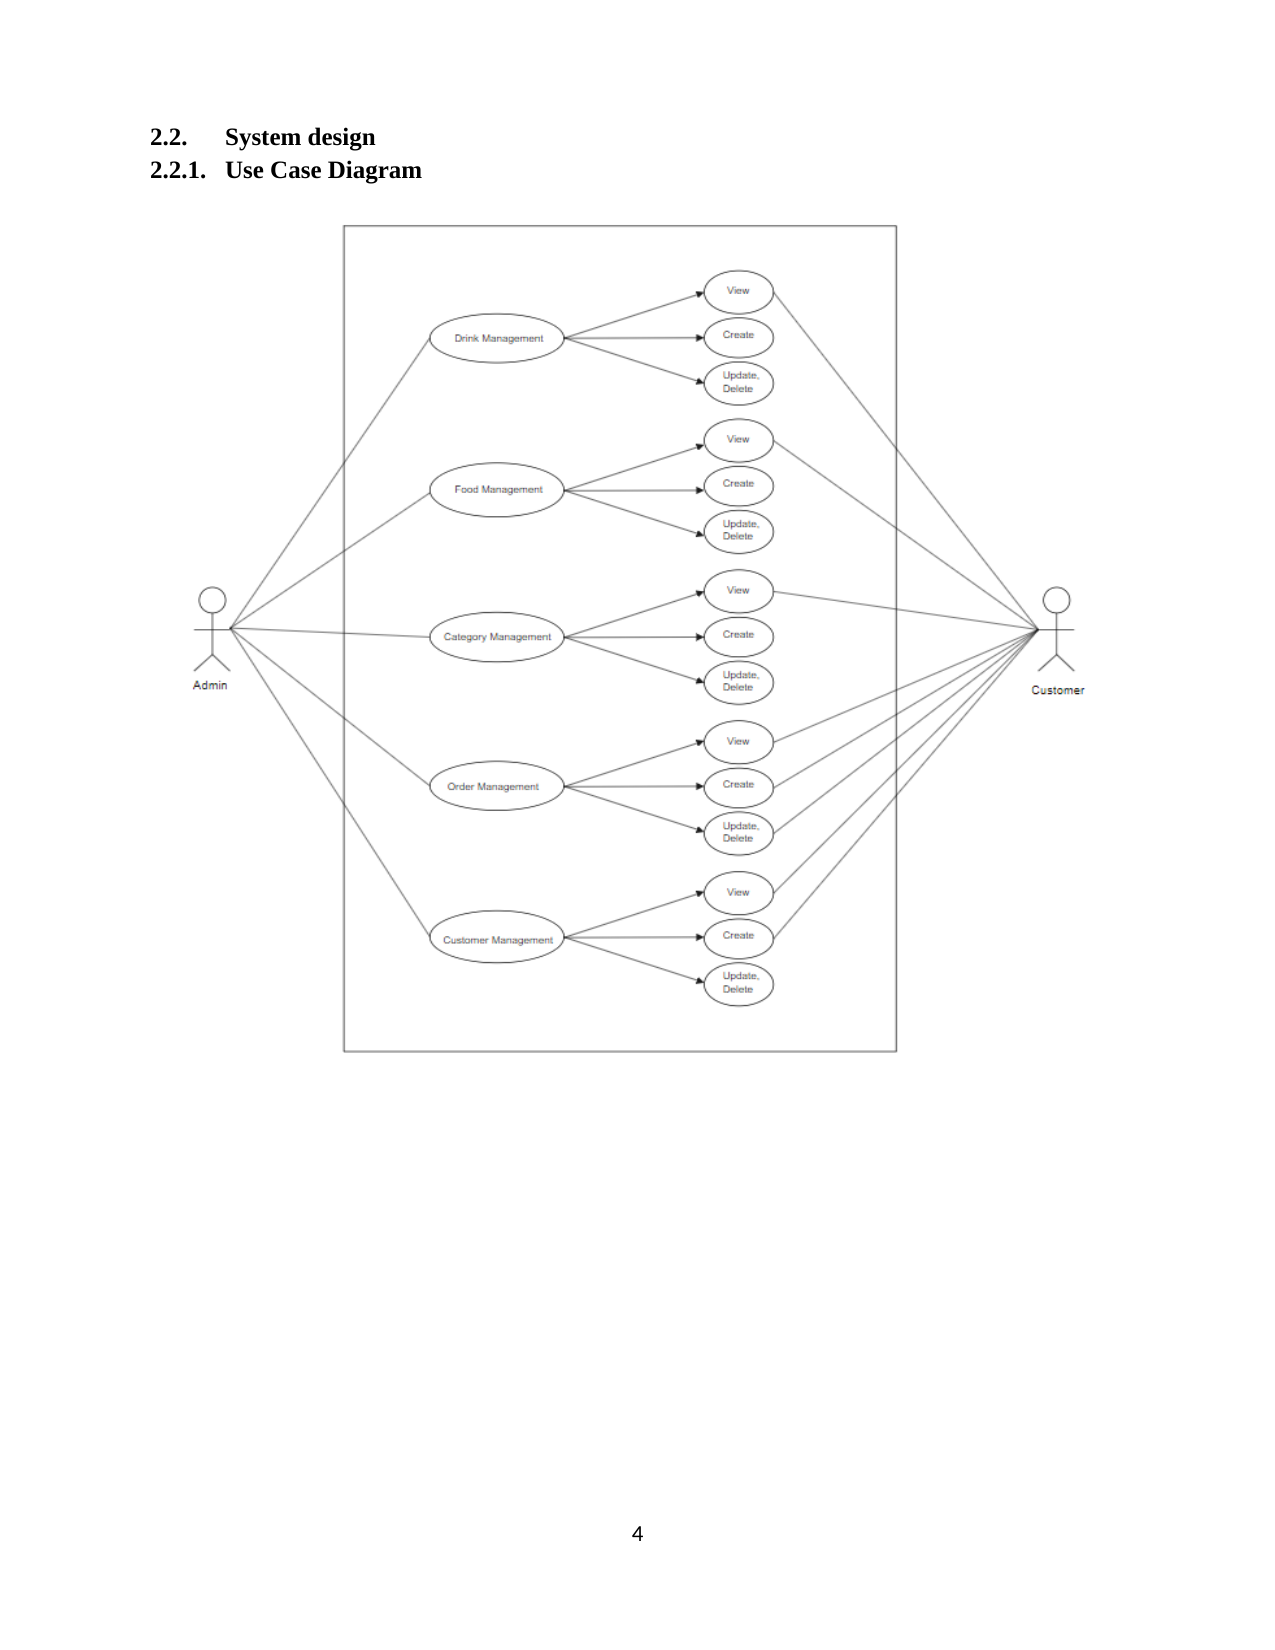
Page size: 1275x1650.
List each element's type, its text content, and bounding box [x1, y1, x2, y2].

list System design [150, 122, 1125, 151]
picture [175, 208, 1100, 1064]
list Use Case Diagram [150, 155, 1125, 184]
